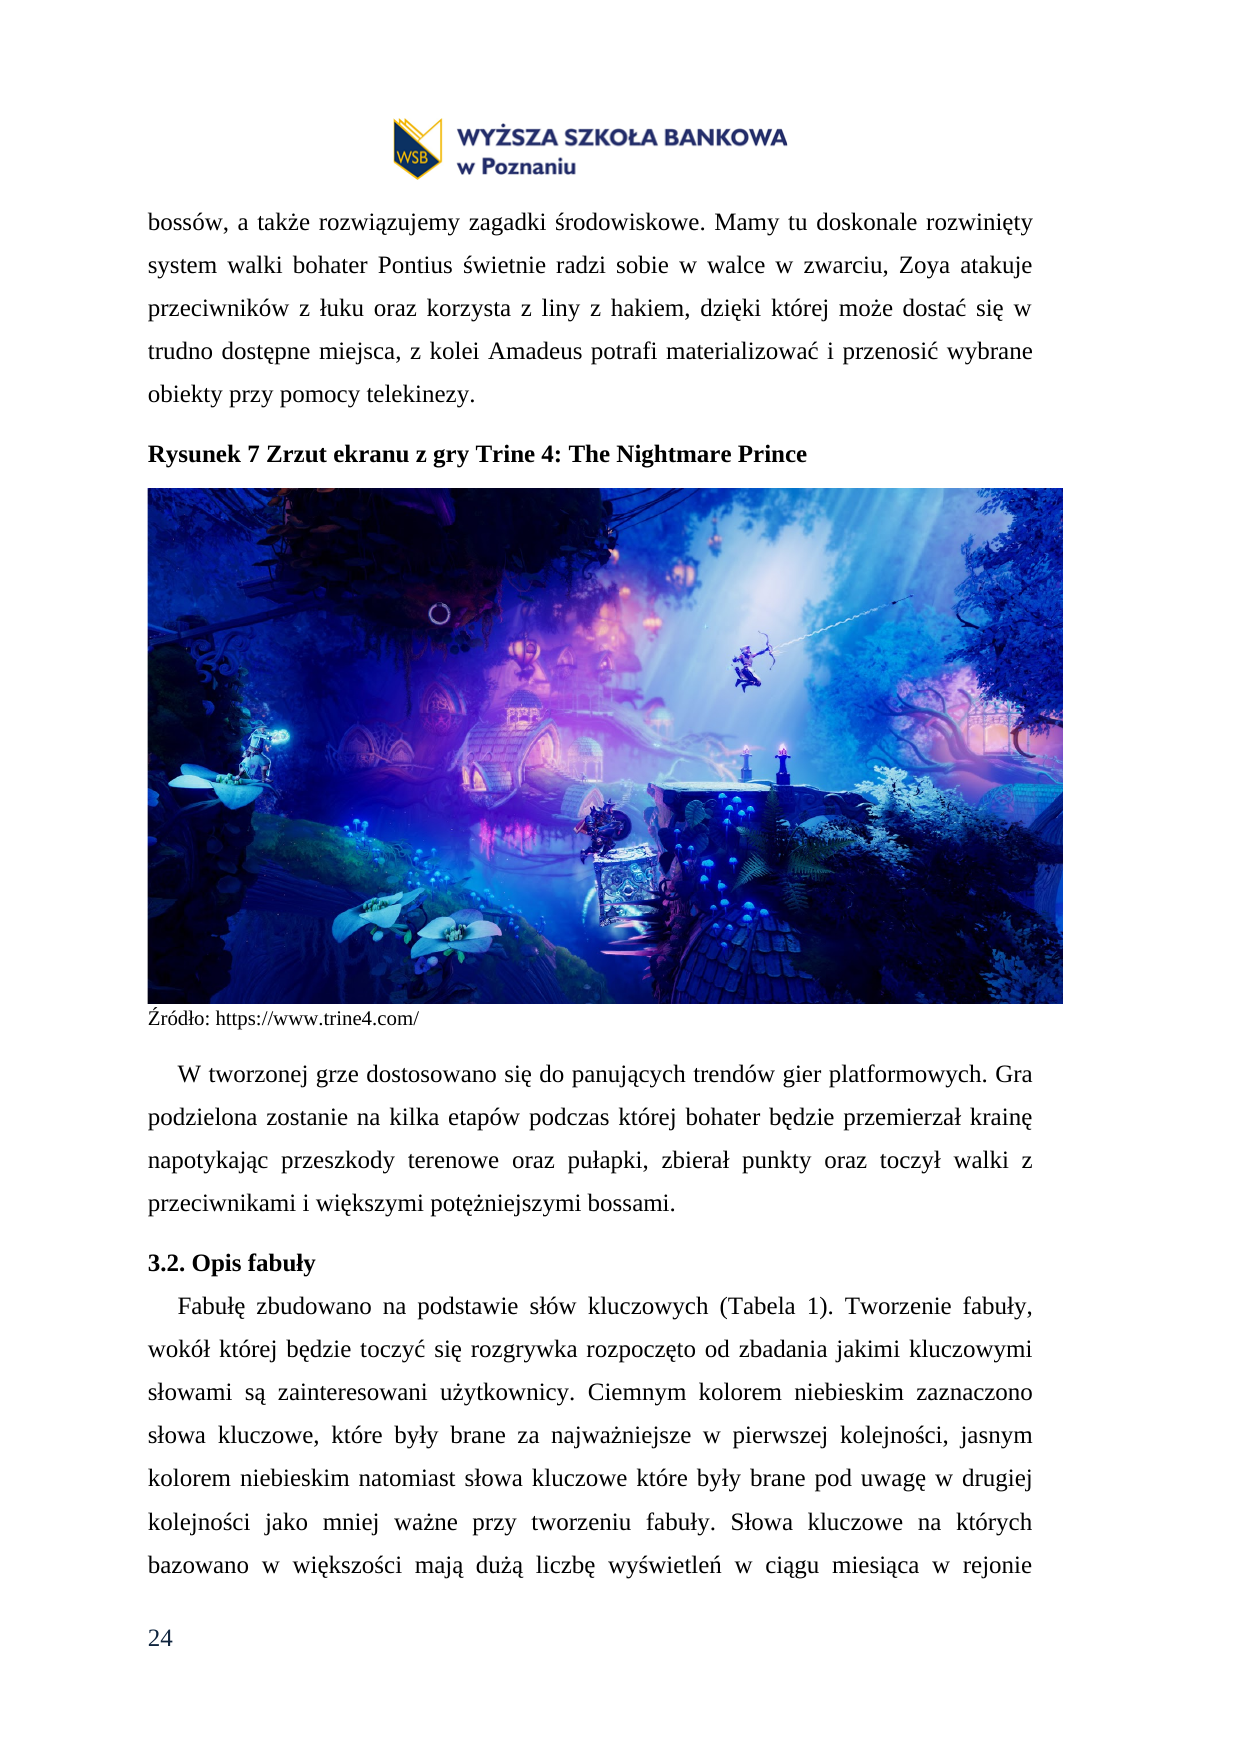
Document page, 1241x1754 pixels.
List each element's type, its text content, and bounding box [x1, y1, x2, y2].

subtitle 3.2. Opis fabuły [148, 1248, 1033, 1277]
text Źródło: https://www.trine4.com/ [148, 1006, 1033, 1030]
text Rysunek 7 Zrzut ekranu z gry Trine 4: The Nightmare Prince [148, 439, 1033, 468]
picture [147, 488, 1063, 1004]
picture [393, 118, 788, 180]
text W tworzonej grze dostosowano się do panujących trendów gier platformowych. Gra podzielona zostanie na kilka etapów podczas której bohater będzie przemierzał krainę napotykając przeszkody terenowe oraz pułapki, zbierał punkty oraz toczył walki z przeciwnikami i większymi potężniejszymi bossami. [148, 1059, 1033, 1217]
